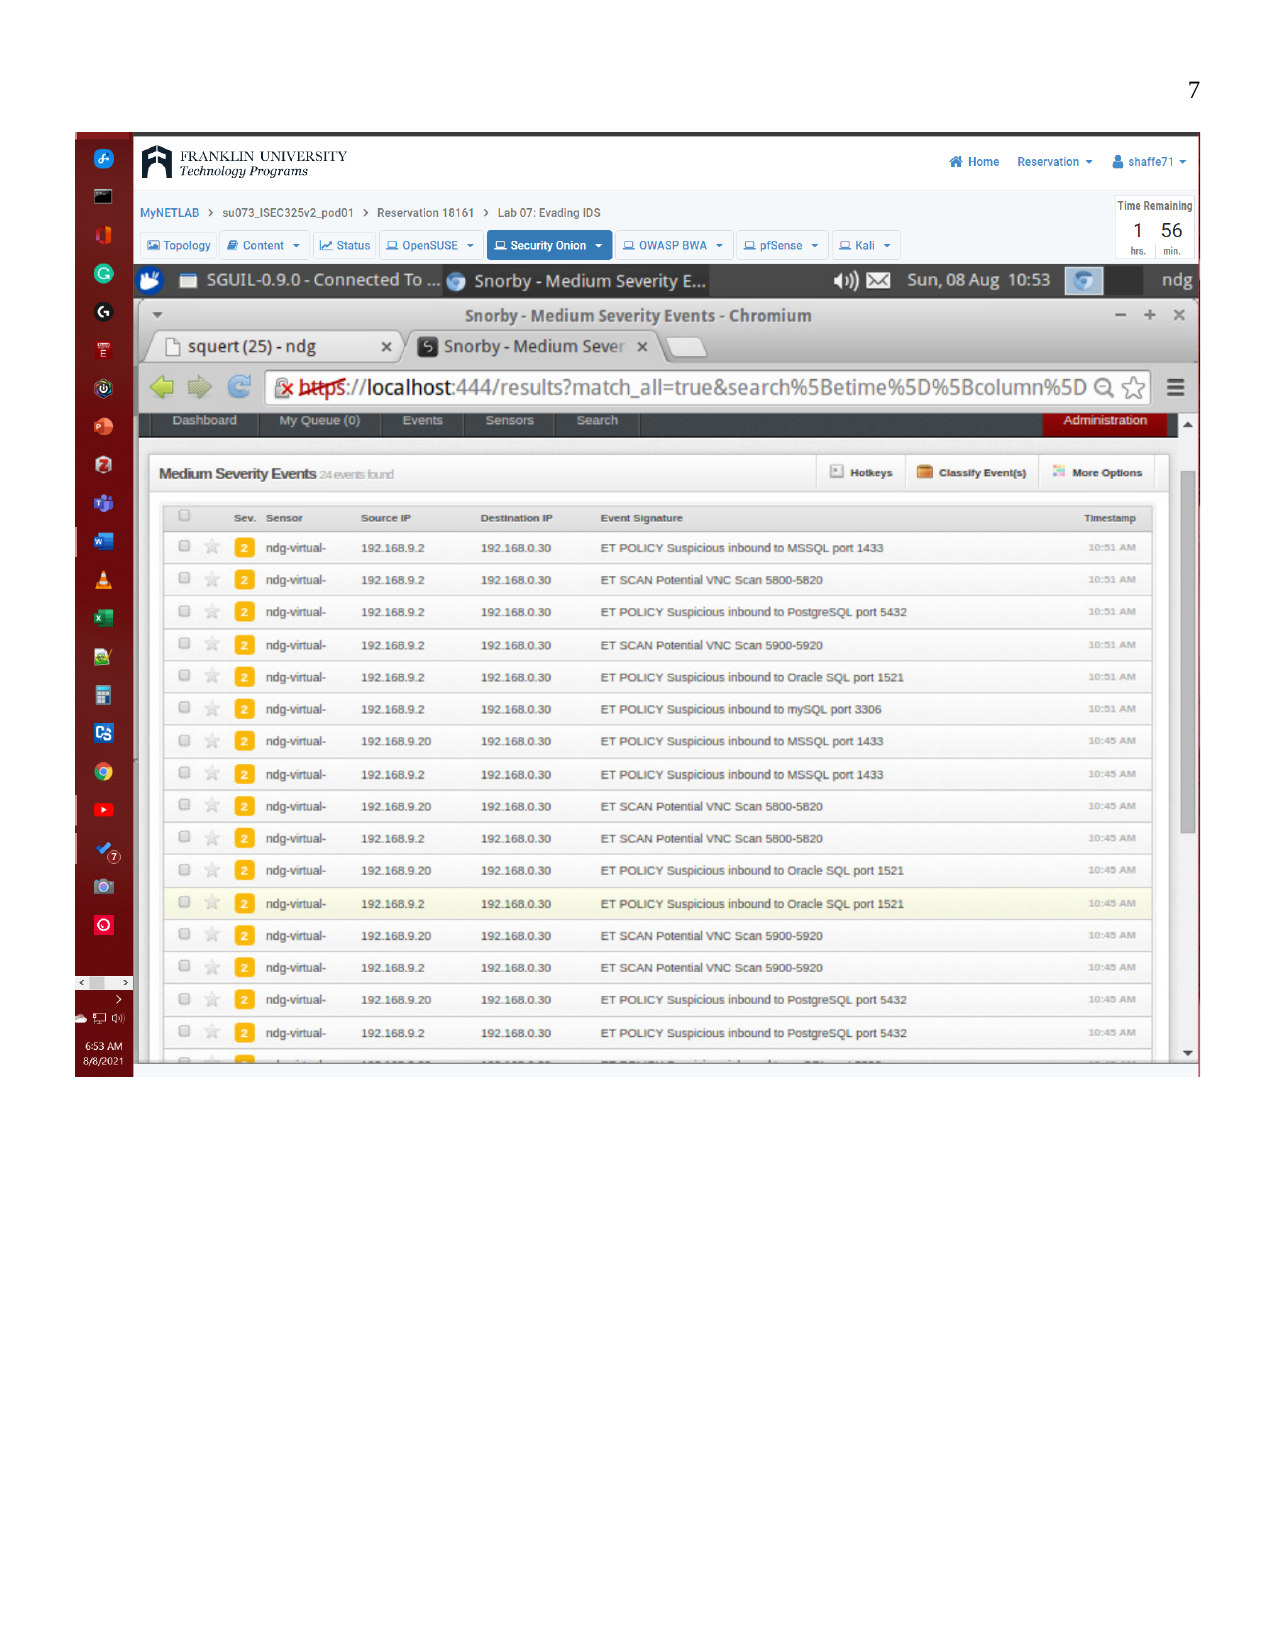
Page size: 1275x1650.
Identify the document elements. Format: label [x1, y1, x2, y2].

picture [75, 132, 1200, 1077]
